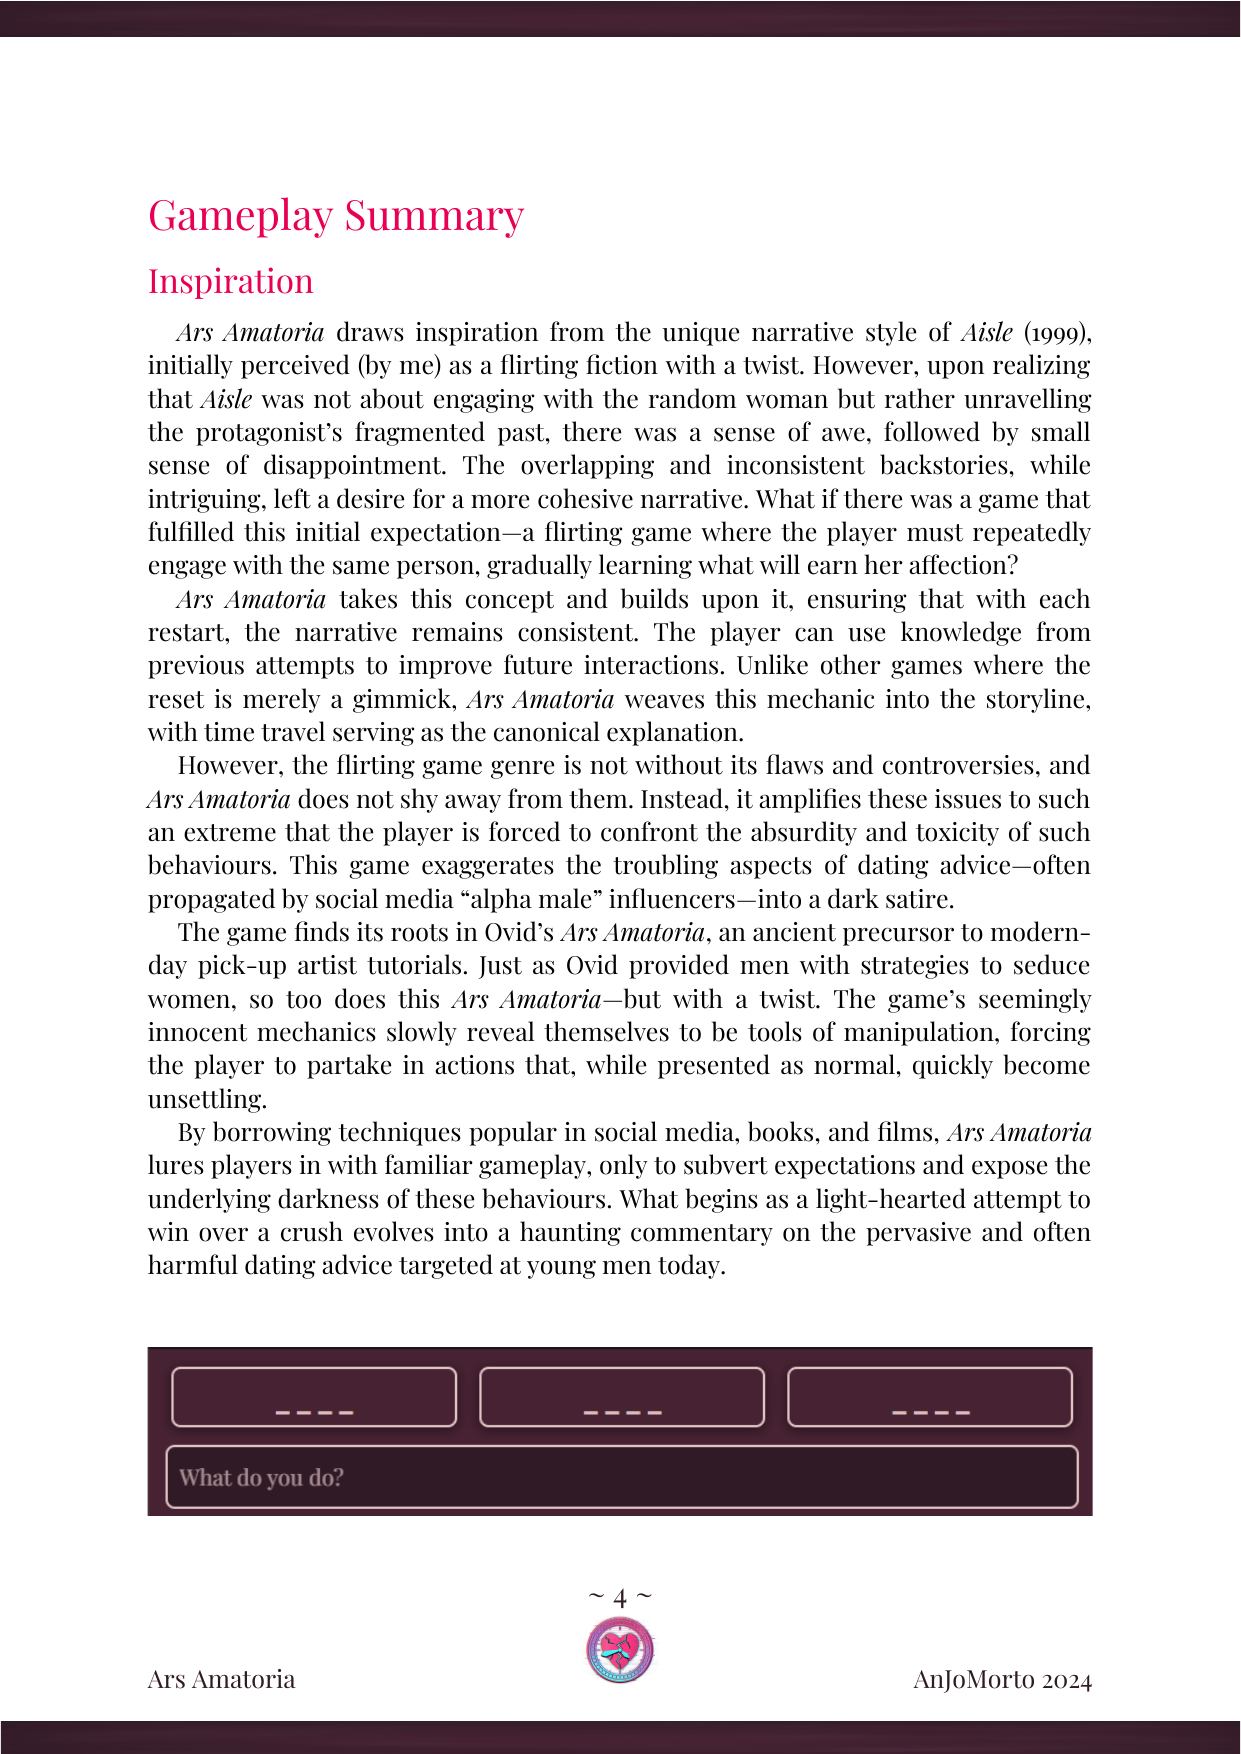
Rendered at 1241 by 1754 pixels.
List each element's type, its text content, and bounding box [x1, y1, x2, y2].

picture [147, 1347, 1093, 1516]
text Ars Amatoria draws inspiration from the unique narrative style of Aisle (1999), initially perceived (by me) as a flirting fiction with a twist. However, upon realizing that Aisle was not about engaging with the random woman but rather unravelling the protagonist’s fragmented past, there was a sense of awe, followed by small sense of disappointment. The overlapping and inconsistent backstories, while intriguing, left a desire for a more cohesive narrative. What if there was a game that fulfilled this initial expectation—a flirting game where the player must repeatedly engage with the same person, gradually learning what will earn her affection? [148, 314, 1093, 581]
text The game finds its roots in Ovid’s Ars Amatoria, an ancient precursor to modern-day pick-up artist tutorials. Just as Ovid provided men with strategies to seduce women, so too does this Ars Amatoria—but with a twist. The game’s seemingly innocent mechanics slowly reveal themselves to be tools of manipulation, forcing the player to partake in actions that, while presented as normal, quickly become unsettling. [148, 914, 1093, 1114]
text By borrowing techniques popular in social media, books, and films, Ars Amatoria lures players in with familiar gameplay, only to subvert expectations and expose the underlying darkness of these behaviours. What begins as a light-hearted attempt to win over a crush evolves into a haunting commentary on the pervasive and often harmful dating advice targeted at young men today. [148, 1114, 1093, 1281]
text Ars Amatoria takes this concept and builds upon it, ensuring that with each restart, the narrative remains consistent. The player can use knowledge from previous attempts to improve future interactions. Unlike other games where the reset is merely a gimmick, Ars Amatoria weaves this mechanic into the storyline, with time travel serving as the canonical explanation. [148, 581, 1093, 748]
subtitle Inspiration [148, 257, 1093, 302]
subtitle Gameplay Summary [148, 185, 1093, 241]
picture [0, 1, 1241, 37]
picture [0, 1721, 1241, 1754]
picture [581, 1611, 659, 1689]
text However, the flirting game genre is not without its flaws and controversies, and Ars Amatoria does not shy away from them. Instead, it amplifies these issues to such an extreme that the player is forced to confront the absurdity and toxicity of such behaviours. This game exaggerates the troubling aspects of dating advice—often propagated by social media “alpha male” influencers—into a dark satire. [148, 748, 1093, 914]
